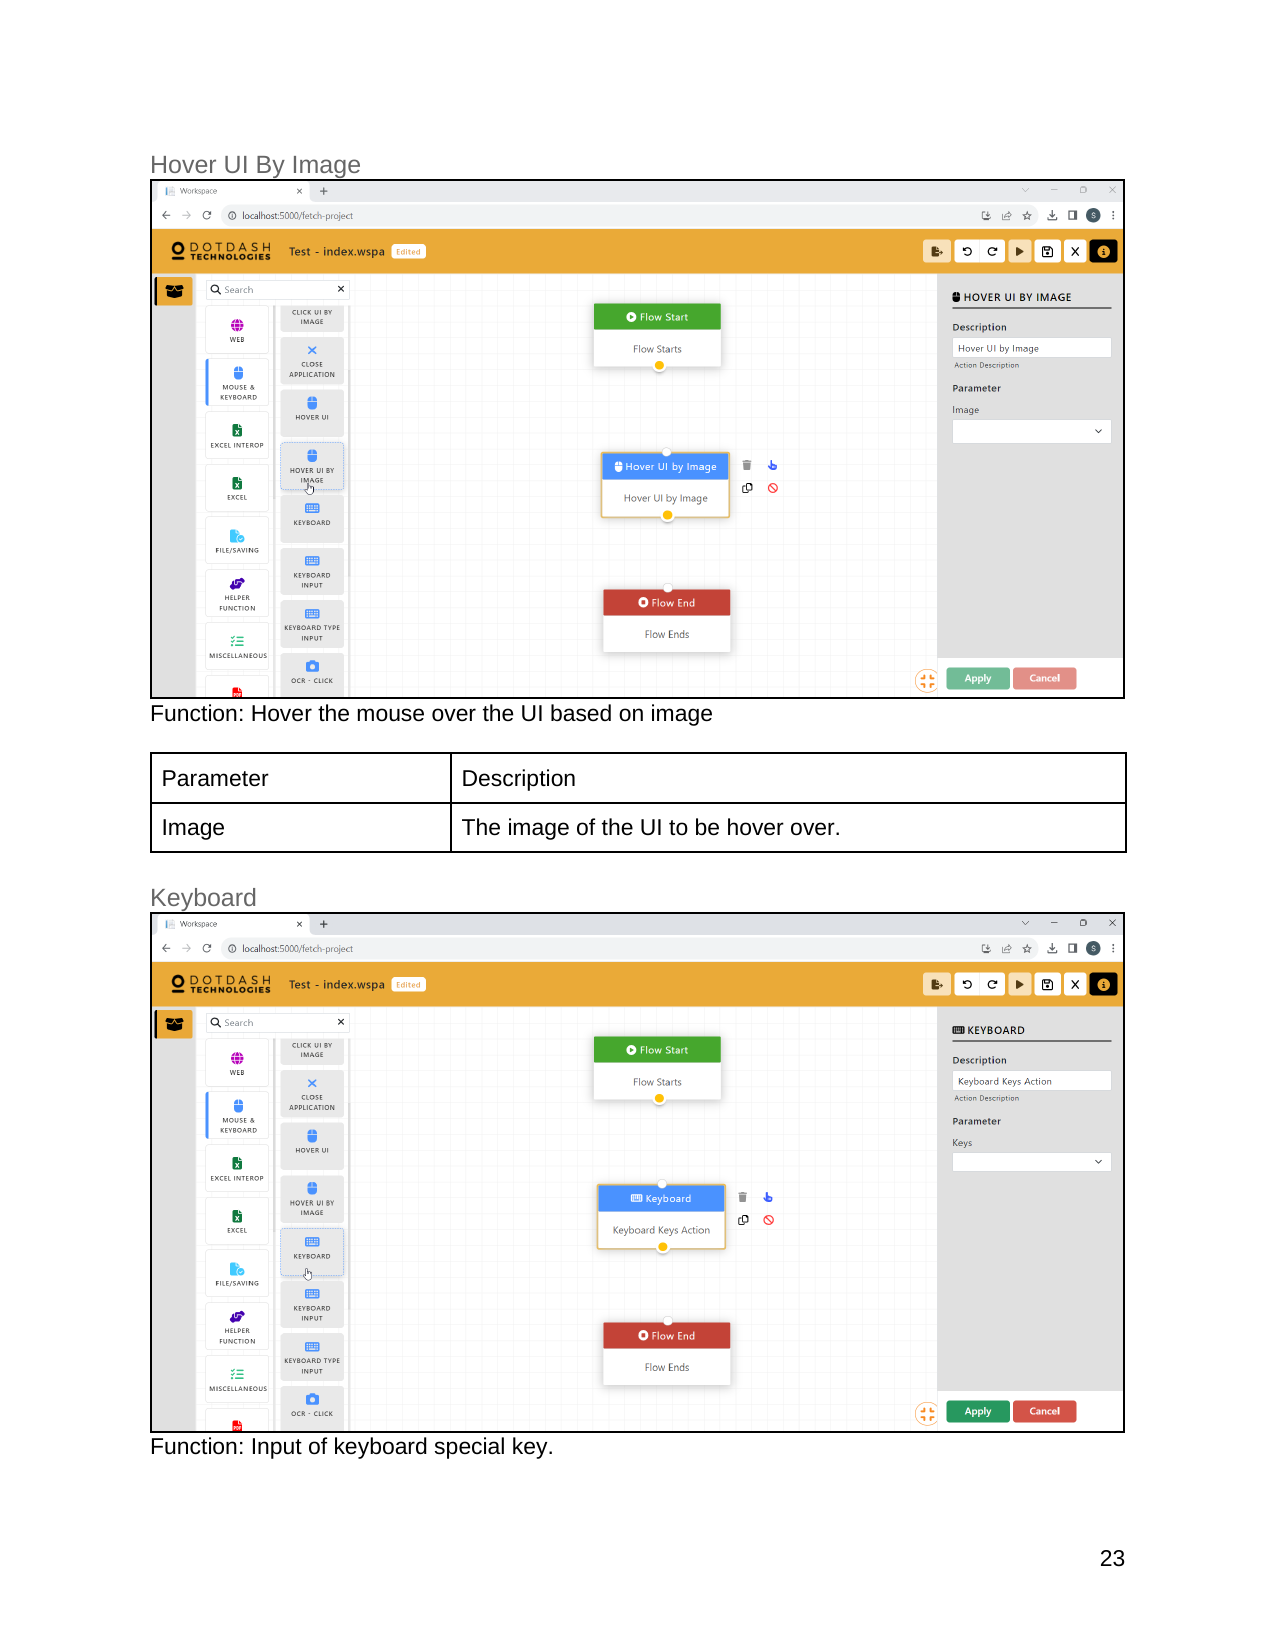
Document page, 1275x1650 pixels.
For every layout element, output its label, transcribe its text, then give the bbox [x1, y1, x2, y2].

text Function: Hover the mouse over the UI based on image [150, 699, 1125, 726]
subtitle Keyboard [150, 883, 1125, 912]
picture [152, 181, 1123, 697]
table_header Parameter [152, 754, 450, 802]
subtitle Hover UI By Image [150, 150, 1125, 179]
text Function: Input of keyboard special key. [150, 1433, 1125, 1459]
table_header Description [452, 754, 1125, 802]
table_cell Image [152, 804, 450, 851]
picture [152, 914, 1123, 1431]
table_cell The image of the UI to be hover over. [452, 804, 1125, 851]
